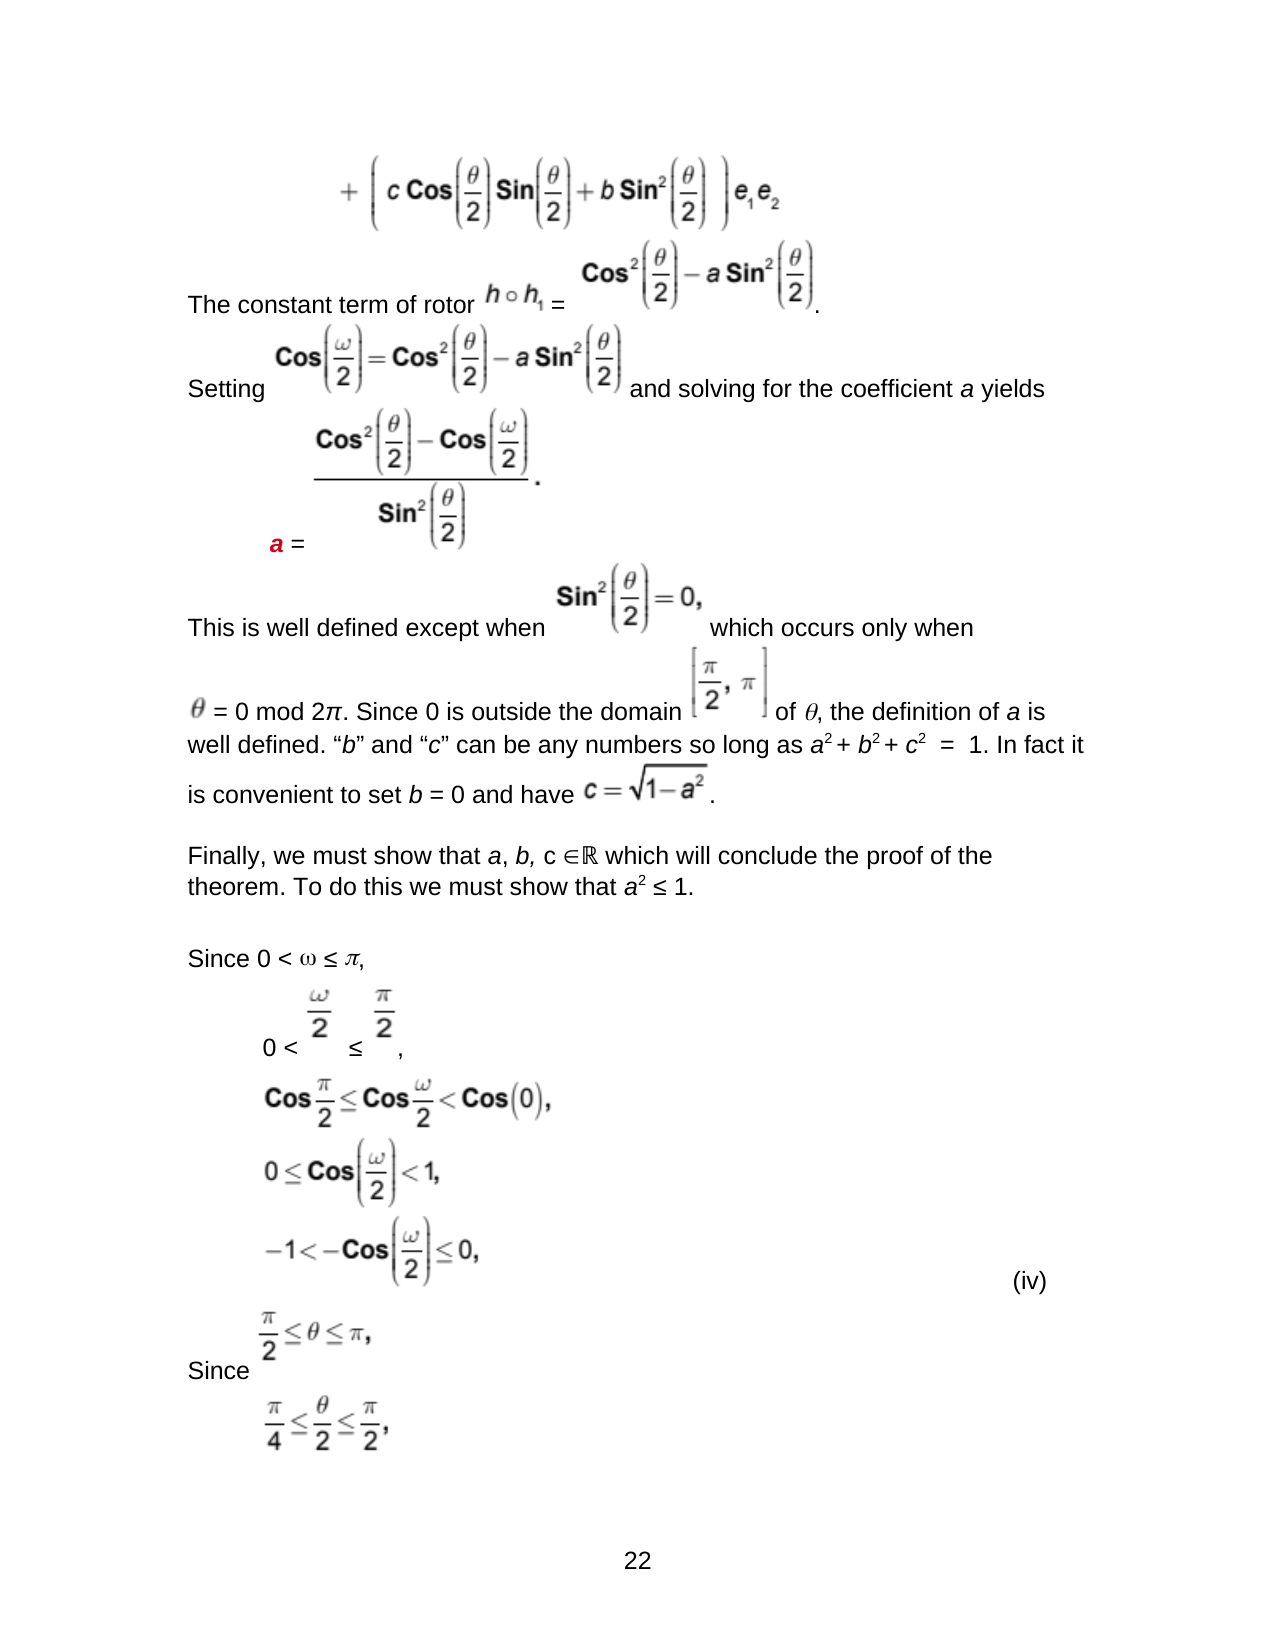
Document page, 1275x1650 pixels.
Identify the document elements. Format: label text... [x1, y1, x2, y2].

text Since [187, 1295, 1087, 1384]
text Since 0 < ≤ , [187, 929, 1087, 972]
text Finally, we must show that a, b, c ℝ which will conclude the proof of the theorem. To do this we must show that a2 ≤ 1. [187, 838, 1087, 900]
text a = [187, 402, 1087, 558]
text 0 < ≤ , [187, 972, 1087, 1062]
text = 0 mod 2π. Since 0 is outside the domain of , the definition of a is well defined. “b” and “c” can be any numbers so long as a2 + b2 + c2 = 1. In fact it is convenient to set b = 0 and have . [187, 642, 1087, 809]
text (iv) [262, 1211, 1087, 1295]
text This is well defined except when which occurs only when [187, 558, 1087, 642]
text Setting and solving for the coefficient a yields [187, 318, 1087, 402]
text The constant term of rotor = . [187, 234, 1087, 318]
